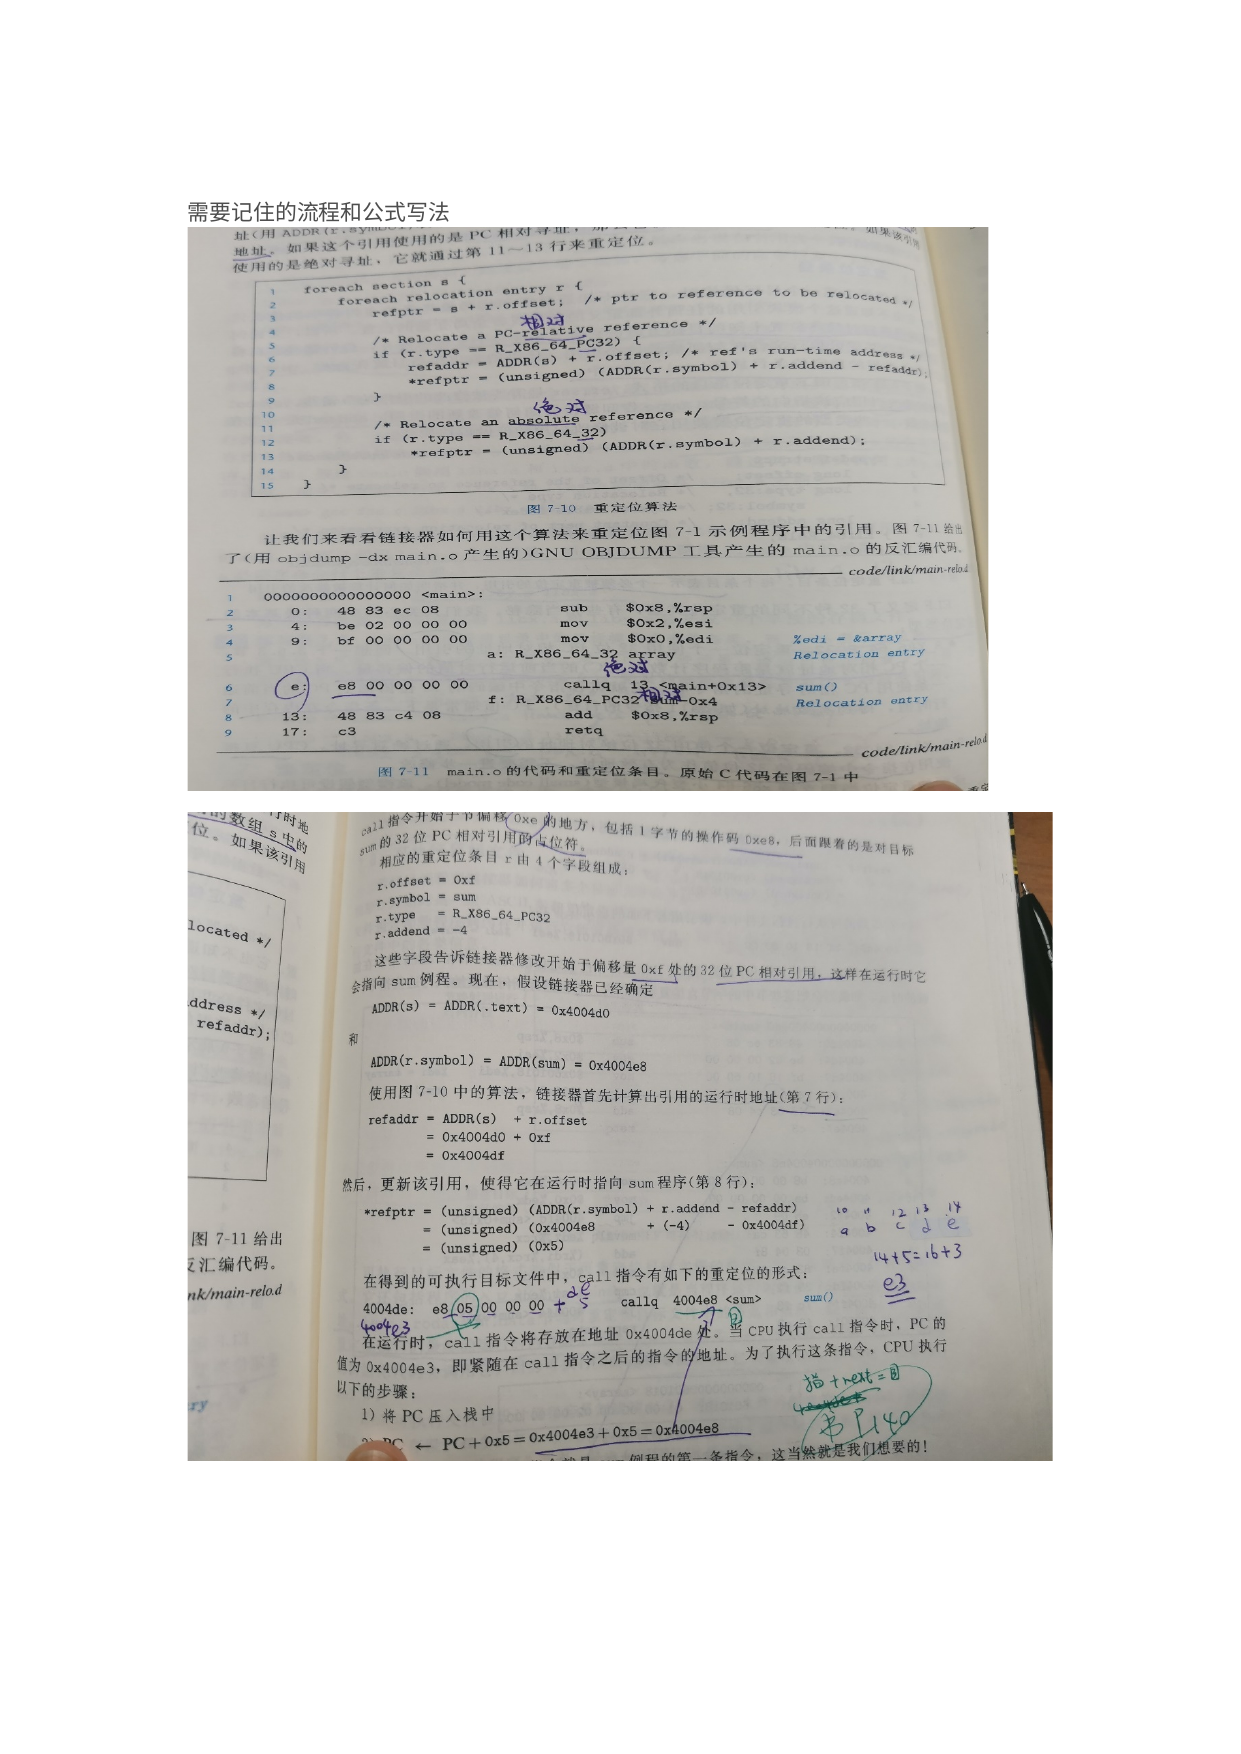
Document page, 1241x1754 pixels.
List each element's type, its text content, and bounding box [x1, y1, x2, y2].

picture [187, 227, 989, 791]
picture [187, 812, 1053, 1461]
text 需要记住的流程和公式写法 [187, 194, 1053, 227]
